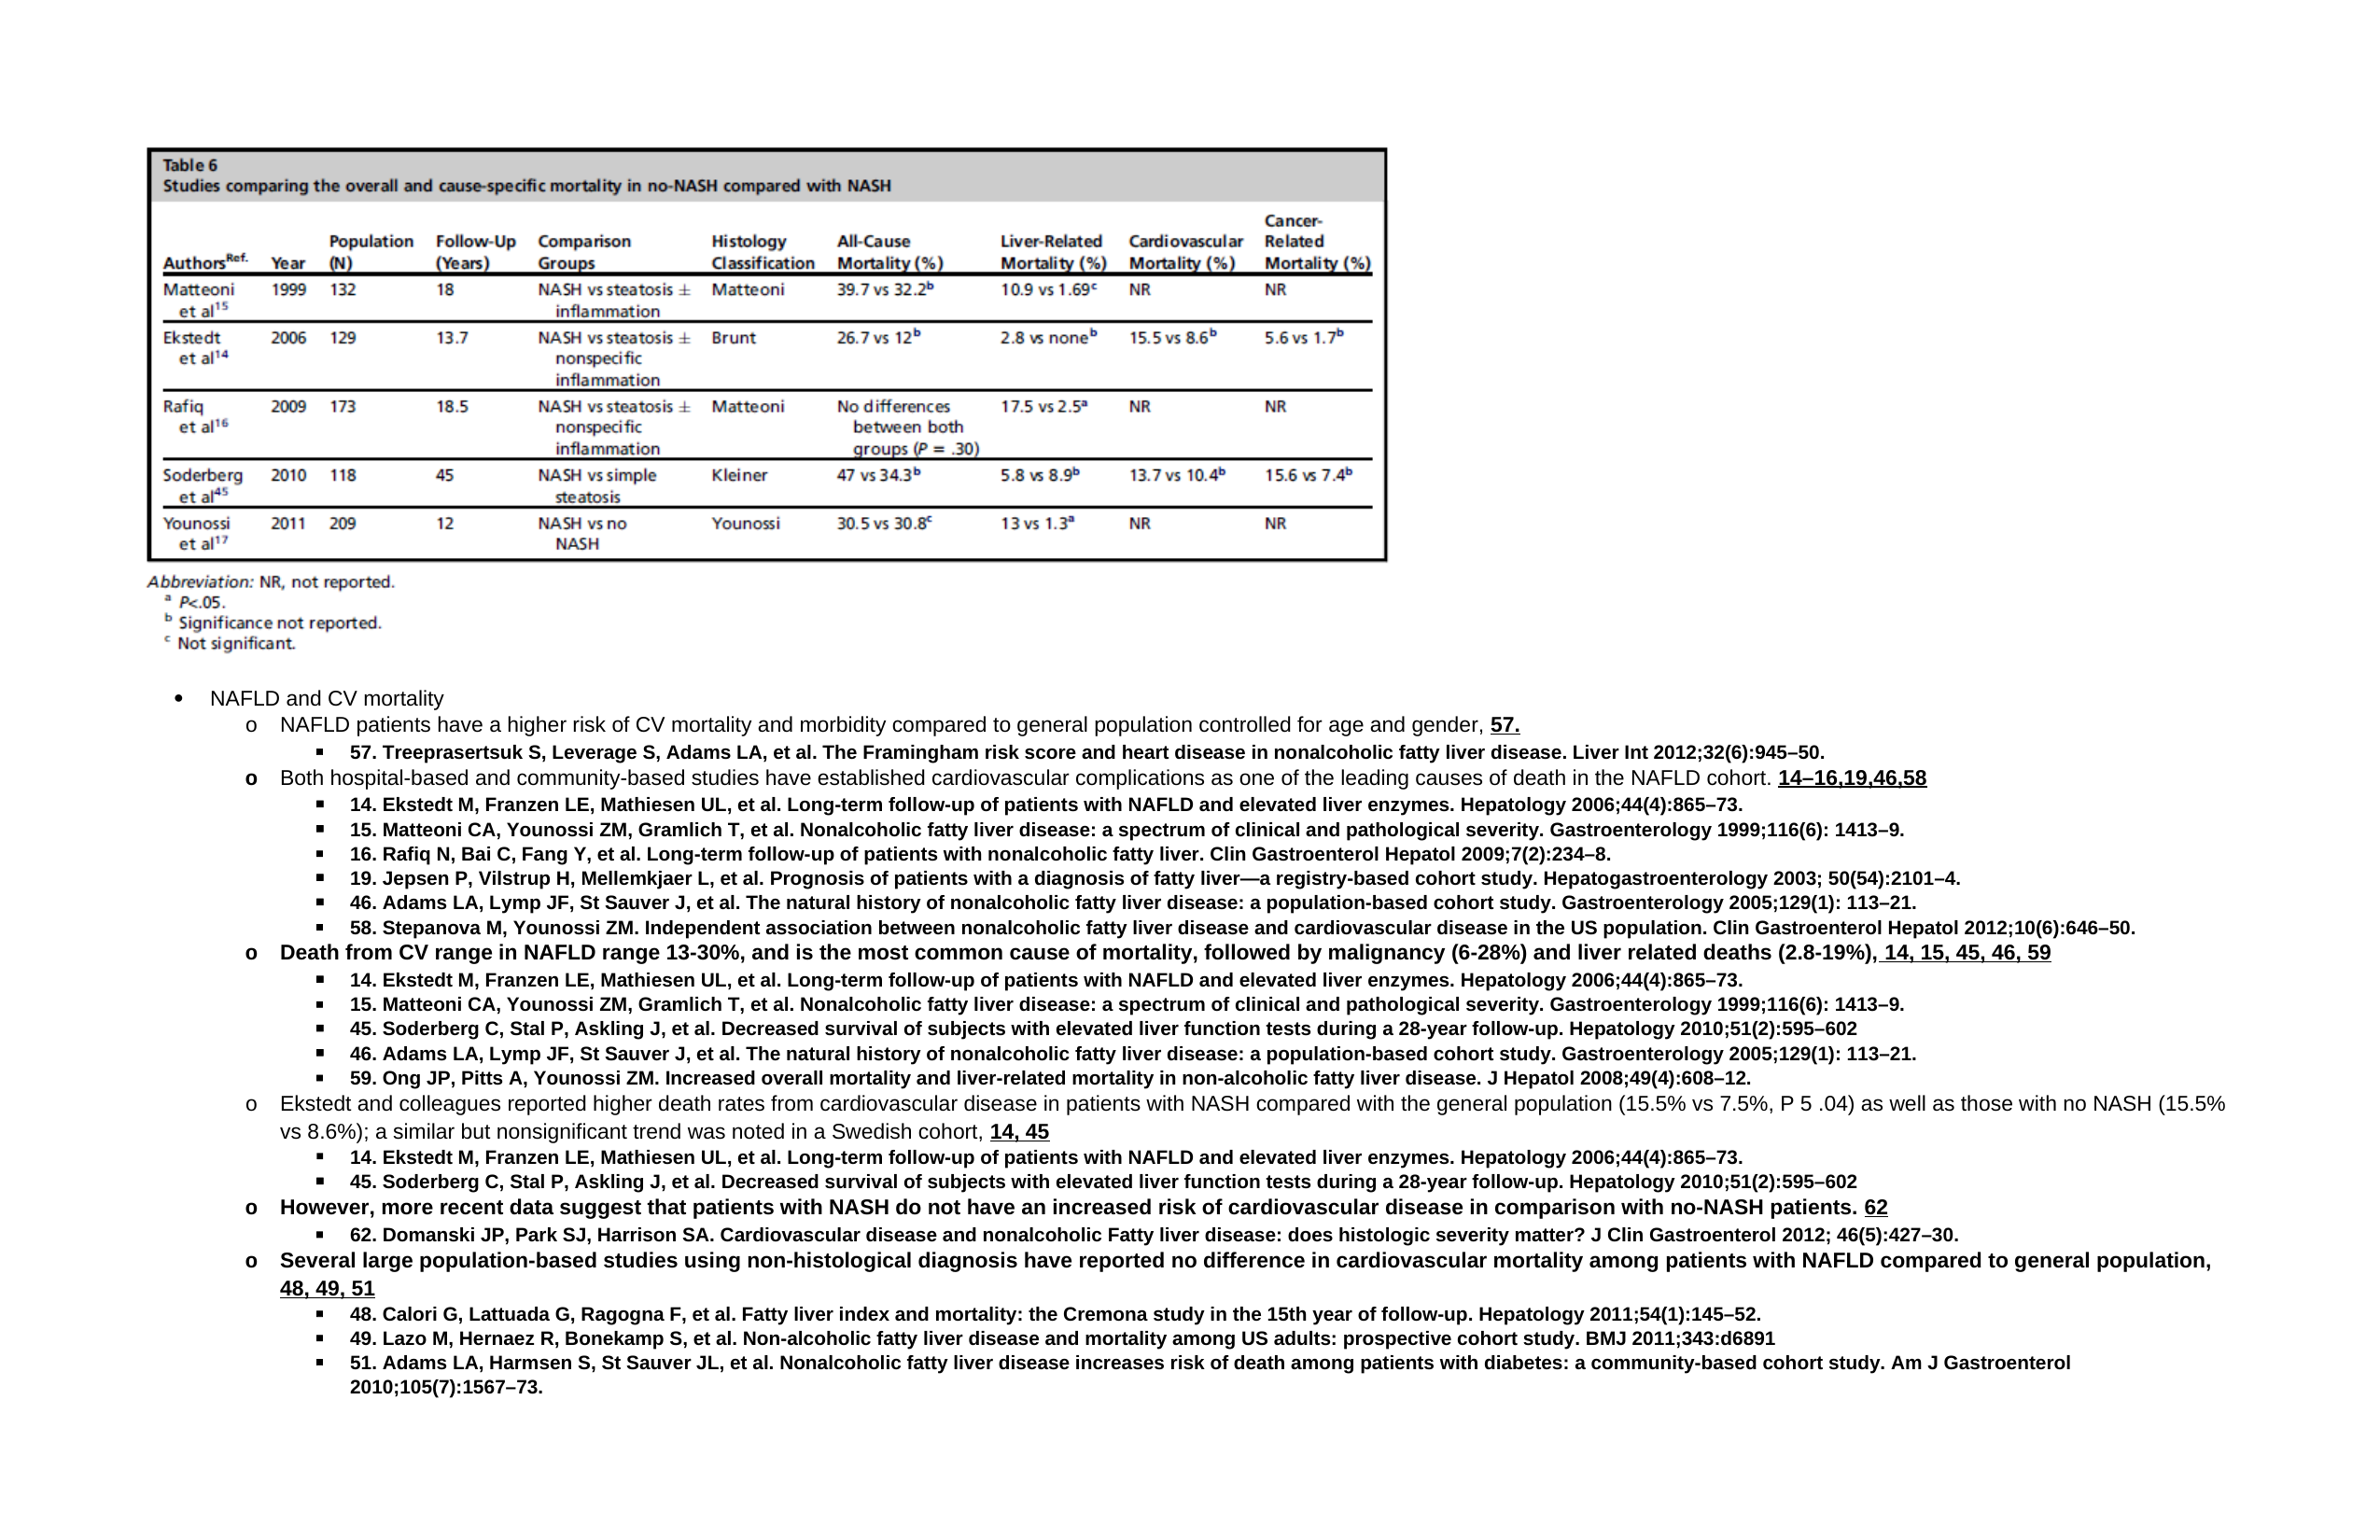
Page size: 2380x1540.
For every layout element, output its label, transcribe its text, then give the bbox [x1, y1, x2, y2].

list 49. Lazo M, Hernaez R, Bonekamp S, et al. Non-alcoholic fatty liver disease and mortality among US adults: prospective cohort study. BMJ 2011;343:d6891 [315, 1327, 2240, 1350]
list 19. Jepsen P, Vilstrup H, Mellemkjaer L, et al. Prognosis of patients with a diagnosis of fatty liver—a registry-based cohort study. Hepatogastroenterology 2003; 50(54):2101–4. [315, 867, 2240, 889]
list 57. Treeprasertsuk S, Leverage S, Adams LA, et al. The Framingham risk score and heart disease in nonalcoholic fatty liver disease. Liver Int 2012;32(6):945–50. [315, 740, 2240, 763]
list However, more recent data suggest that patients with NASH do not have an increased risk of cardiovascular disease in comparison with no-NASH patients. 62 [245, 1195, 2240, 1222]
list Death from CV range in NAFLD range 13-30%, and is the most common cause of mortality, followed by malignancy (6-28%) and liver related deaths (2.8-19%), 14, 15, 45, 46, 59 [245, 940, 2240, 967]
list NAFLD and CV mortality [175, 685, 2240, 710]
list 15. Matteoni CA, Younossi ZM, Gramlich T, et al. Nonalcoholic fatty liver disease: a spectrum of clinical and pathological severity. Gastroenterology 1999;116(6): 1413–9. [315, 818, 2240, 841]
list Both hospital-based and community-based studies have established cardiovascular complications as one of the leading causes of death in the NAFLD cohort. 14–16,19,46,58 [245, 764, 2240, 791]
list Several large population-based studies using non-histological diagnosis have reported no difference in cardiovascular mortality among patients with NAFLD compared to general population, 48, 49, 51 [245, 1248, 2240, 1300]
list 62. Domanski JP, Park SJ, Harrison SA. Cardiovascular disease and nonalcoholic Fatty liver disease: does histologic severity matter? J Clin Gastroenterol 2012; 46(5):427–30. [315, 1224, 2240, 1246]
list 46. Adams LA, Lymp JF, St Sauver J, et al. The natural history of nonalcoholic fatty liver disease: a population-based cohort study. Gastroenterology 2005;129(1): 113–21. [315, 1042, 2240, 1065]
list 48. Calori G, Lattuada G, Ragogna F, et al. Fatty liver index and mortality: the Cremona study in the 15th year of follow-up. Hepatology 2011;54(1):145–52. [315, 1303, 2240, 1325]
list Ekstedt and colleagues reported higher death rates from cardiovascular disease in patients with NASH compared with the general population (15.5% vs 7.5%, P 5 .04) as well as those with no NASH (15.5% vs 8.6%); a similar but nonsignificant trend was noted in a Swedish cohort, 14, 45 [245, 1091, 2240, 1144]
list 14. Ekstedt M, Franzen LE, Mathiesen UL, et al. Long-term follow-up of patients with NAFLD and elevated liver enzymes. Hepatology 2006;44(4):865–73. [315, 1146, 2240, 1169]
list 15. Matteoni CA, Younossi ZM, Gramlich T, et al. Nonalcoholic fatty liver disease: a spectrum of clinical and pathological severity. Gastroenterology 1999;116(6): 1413–9. [315, 993, 2240, 1015]
list 59. Ong JP, Pitts A, Younossi ZM. Increased overall mortality and liver-related mortality in non-alcoholic fatty liver disease. J Hepatol 2008;49(4):608–12. [315, 1067, 2240, 1089]
list 46. Adams LA, Lymp JF, St Sauver J, et al. The natural history of nonalcoholic fatty liver disease: a population-based cohort study. Gastroenterology 2005;129(1): 113–21. [315, 891, 2240, 914]
list NAFLD patients have a higher risk of CV mortality and morbidity compared to general population controlled for age and gender, 57. [245, 712, 2240, 738]
list 14. Ekstedt M, Franzen LE, Mathiesen UL, et al. Long-term follow-up of patients with NAFLD and elevated liver enzymes. Hepatology 2006;44(4):865–73. [315, 969, 2240, 991]
picture [140, 140, 1396, 668]
list 51. Adams LA, Harmsen S, St Sauver JL, et al. Nonalcoholic fatty liver disease increases risk of death among patients with diabetes: a community-based cohort study. Am J Gastroenterol 2010;105(7):1567–73. [315, 1351, 2240, 1397]
list 58. Stepanova M, Younossi ZM. Independent association between nonalcoholic fatty liver disease and cardiovascular disease in the US population. Clin Gastroenterol Hepatol 2012;10(6):646–50. [315, 916, 2240, 938]
list 16. Rafiq N, Bai C, Fang Y, et al. Long-term follow-up of patients with nonalcoholic fatty liver. Clin Gastroenterol Hepatol 2009;7(2):234–8. [315, 843, 2240, 865]
list 14. Ekstedt M, Franzen LE, Mathiesen UL, et al. Long-term follow-up of patients with NAFLD and elevated liver enzymes. Hepatology 2006;44(4):865–73. [315, 793, 2240, 816]
